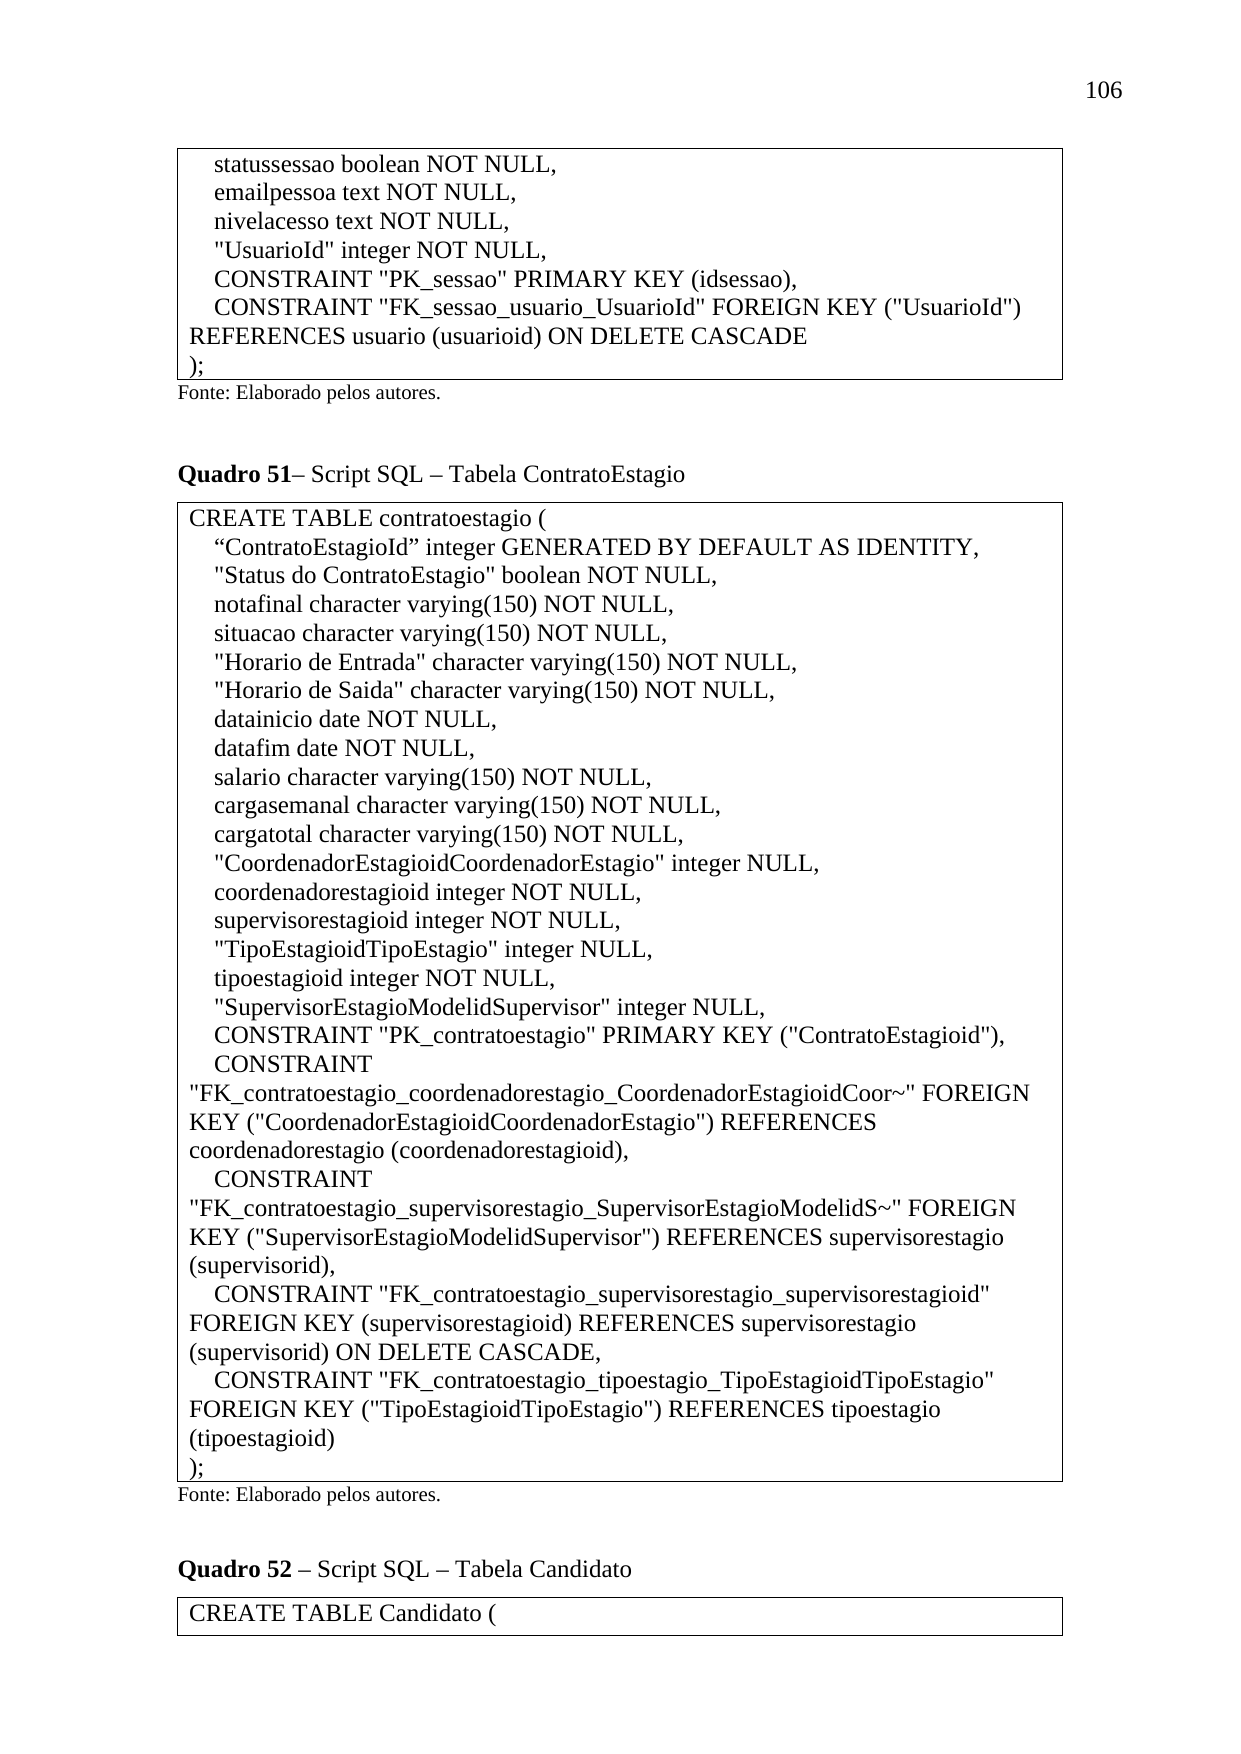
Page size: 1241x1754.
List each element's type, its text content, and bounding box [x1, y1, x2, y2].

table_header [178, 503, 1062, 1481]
text Quadro 52 – Script SQL – Tabela Candidato [177, 1554, 1122, 1582]
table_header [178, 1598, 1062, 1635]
text Quadro 51– Script SQL – Tabela ContratoEstagio [177, 459, 1122, 488]
text Fonte: Elaborado pelos autores. [177, 1482, 1122, 1506]
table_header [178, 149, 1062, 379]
text Fonte: Elaborado pelos autores. [177, 380, 1122, 404]
